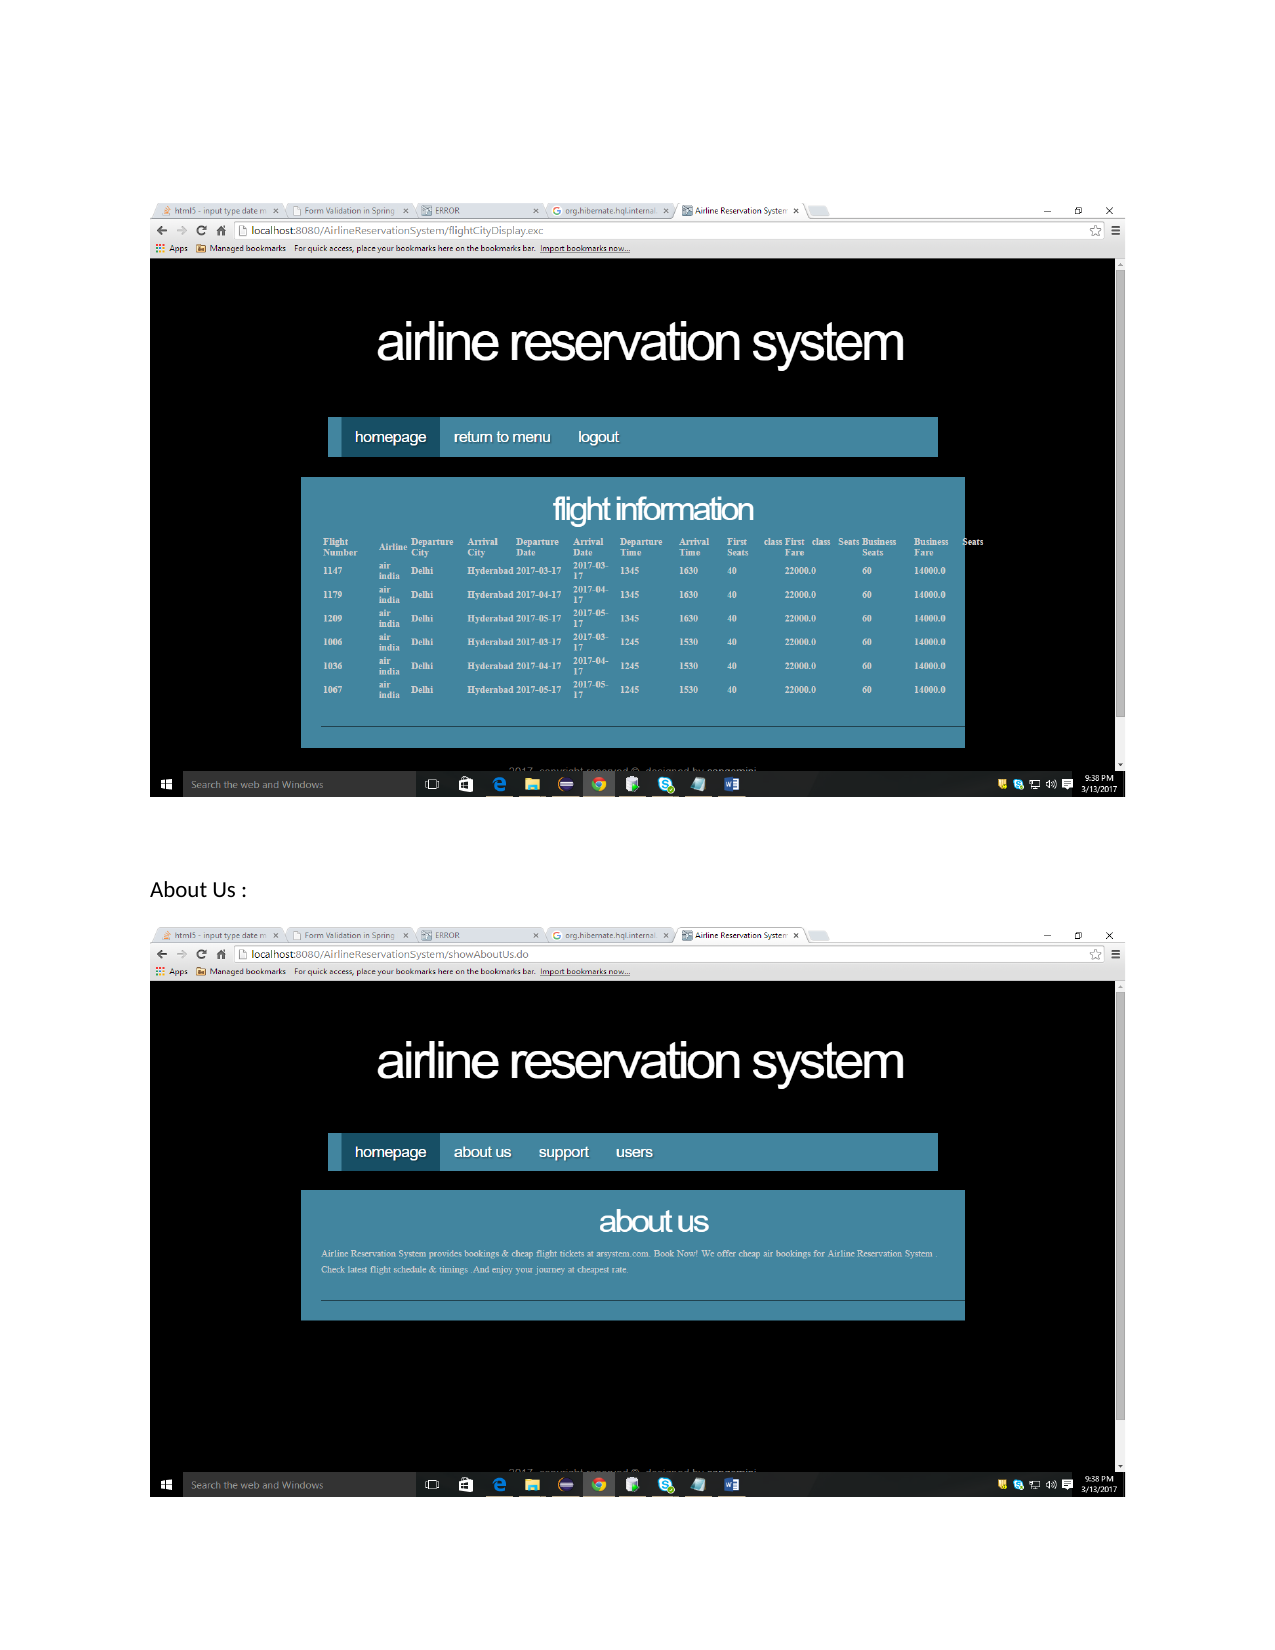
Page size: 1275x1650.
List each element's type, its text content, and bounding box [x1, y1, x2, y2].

picture [150, 203, 1125, 797]
picture [150, 927, 1125, 1497]
text About Us : [150, 875, 1125, 903]
